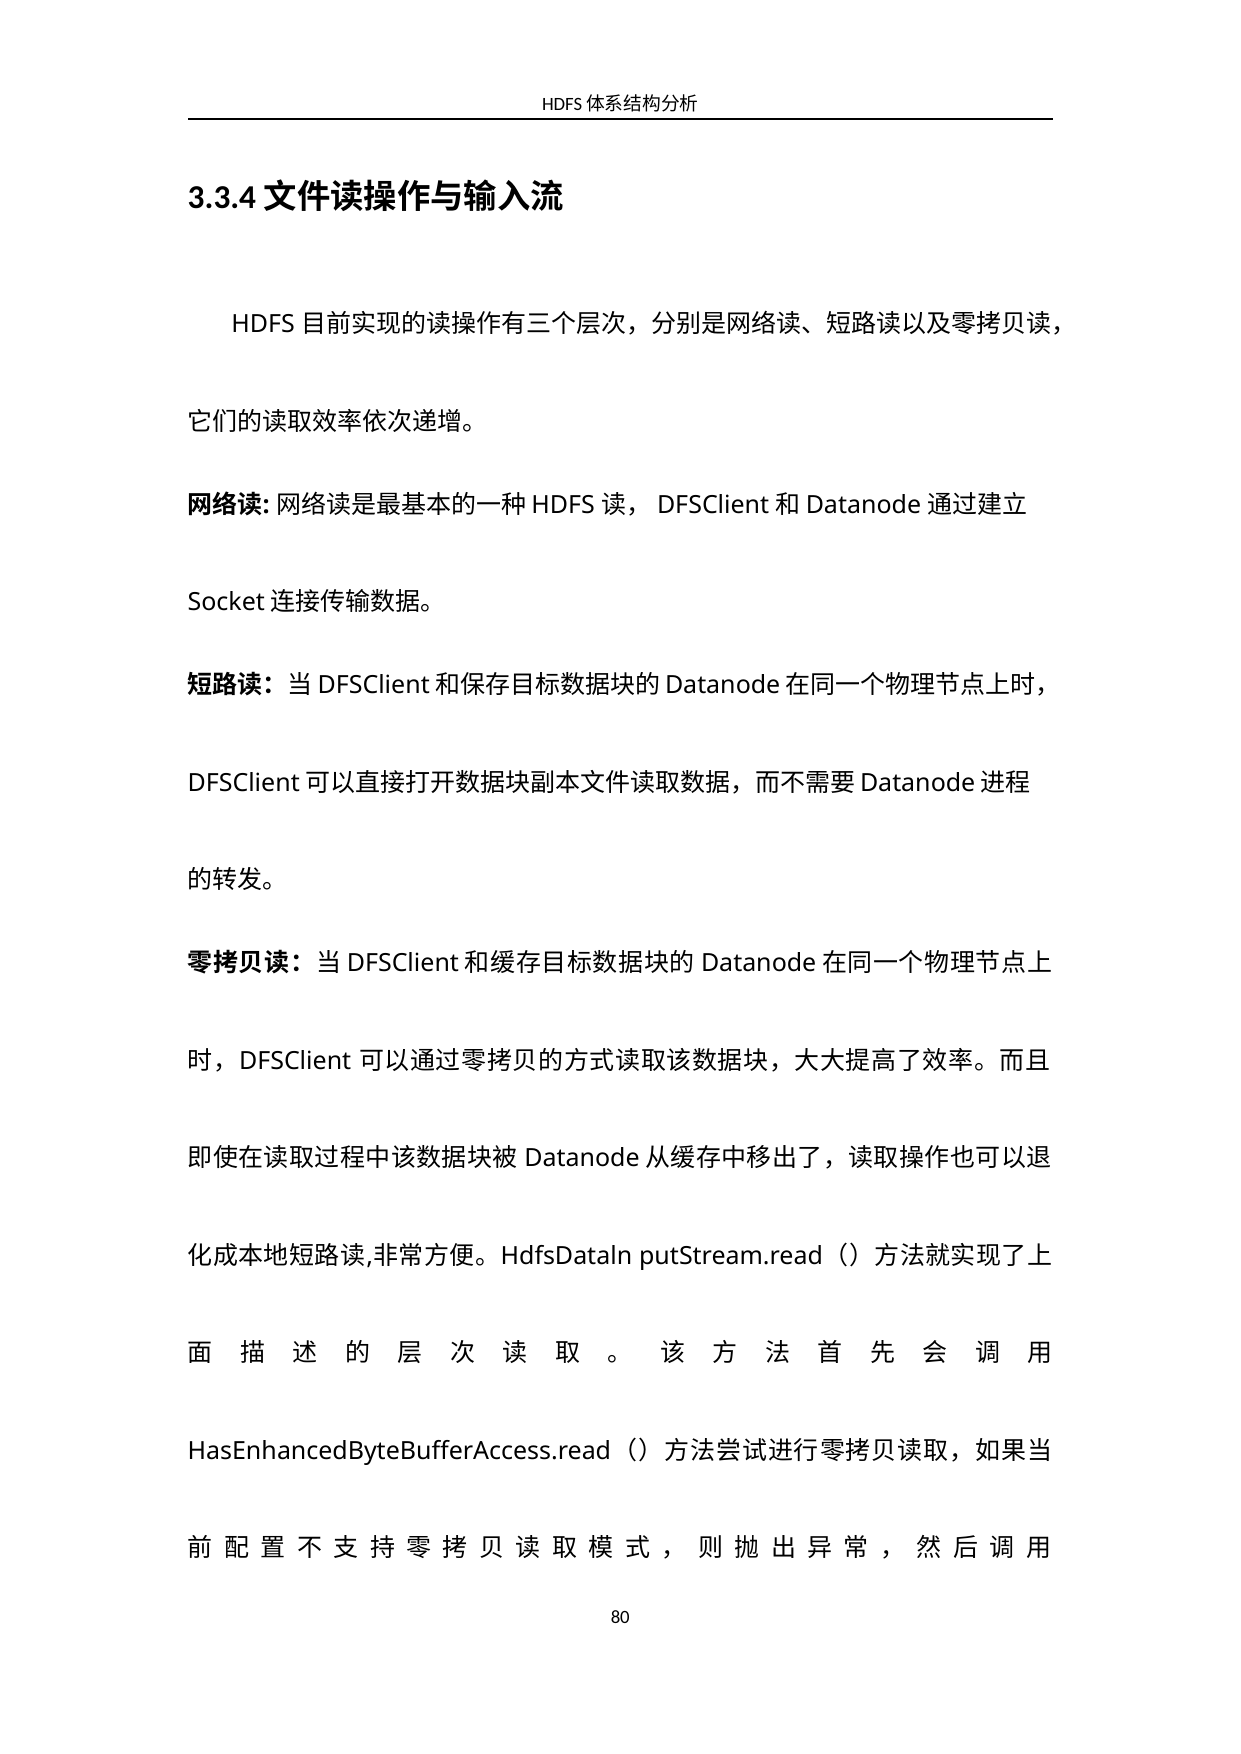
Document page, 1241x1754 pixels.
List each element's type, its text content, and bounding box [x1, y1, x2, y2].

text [187, 928, 1053, 1578]
text 短路读：当DFSClient和保存目标数据块的Datanode在同一个物理节点上时，DFSClient可以直接打开数据块副本文件读取数据，而不需要Datanode进程的转发。 [187, 650, 1053, 910]
subtitle 3.3.4 文件读操作与输入流 [187, 162, 1053, 227]
text HDFS 目前实现的读操作有三个层次，分别是网络读、短路读以及零拷贝读，它们的读取效率依次递增。 [187, 289, 1053, 452]
text 网络读: 网络读是最基本的一种HDFS 读， DFSClient 和Datanode 通过建立Socket连接传输数据。 [187, 470, 1053, 632]
